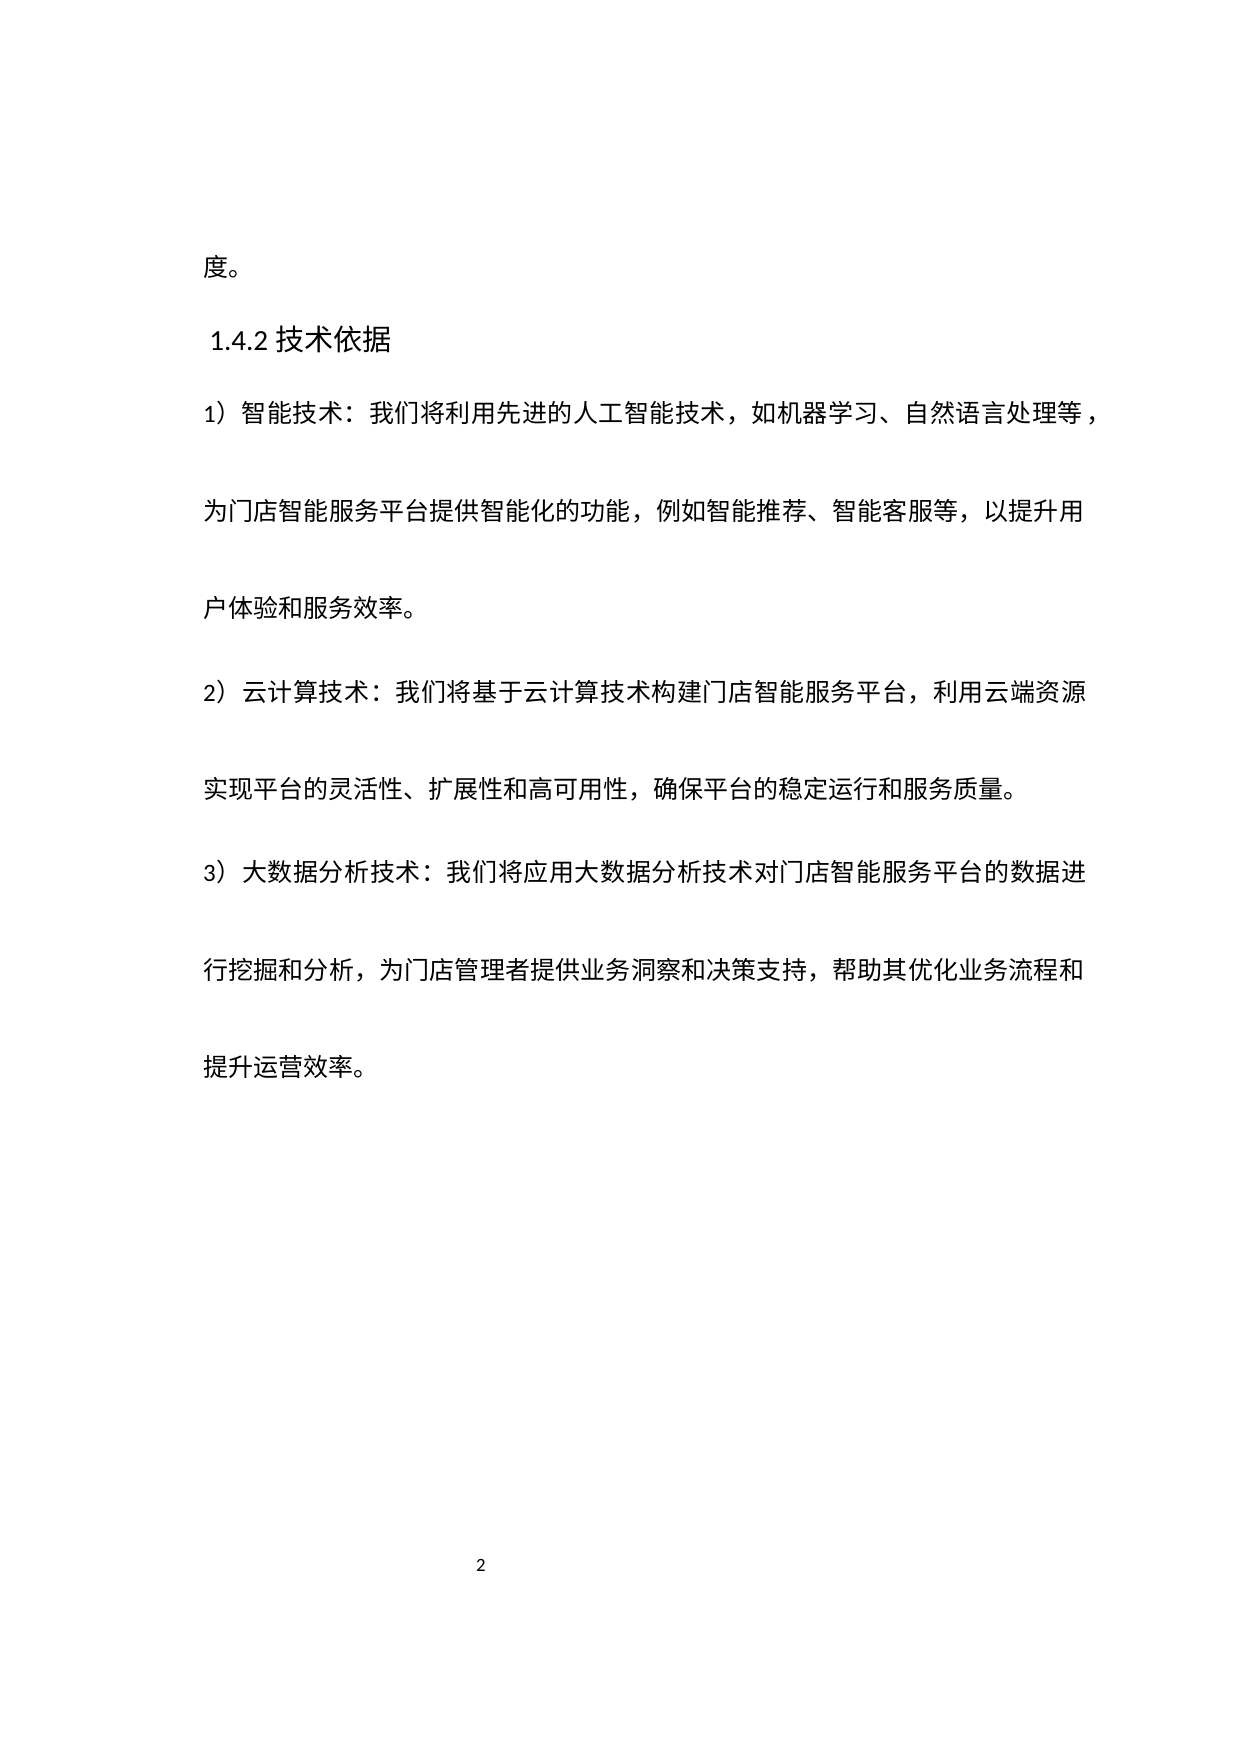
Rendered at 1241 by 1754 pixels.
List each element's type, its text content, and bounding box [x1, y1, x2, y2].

text 1）智能技术：我们将利用先进的人工智能技术，如机器学习、自然语言处理等，为门店智能服务平台提供智能化的功能，例如智能推荐、智能客服等，以提升用户体验和服务效率。 [203, 379, 1087, 639]
subtitle 1.4.2 技术依据 [165, 316, 1087, 358]
text 2）云计算技术：我们将基于云计算技术构建门店智能服务平台，利用云端资源实现平台的灵活性、扩展性和高可用性，确保平台的稳定运行和服务质量。 [203, 658, 1087, 820]
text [203, 233, 1087, 298]
text 3）大数据分析技术：我们将应用大数据分析技术对门店智能服务平台的数据进行挖掘和分析，为门店管理者提供业务洞察和决策支持，帮助其优化业务流程和提升运营效率。 [203, 838, 1087, 1098]
